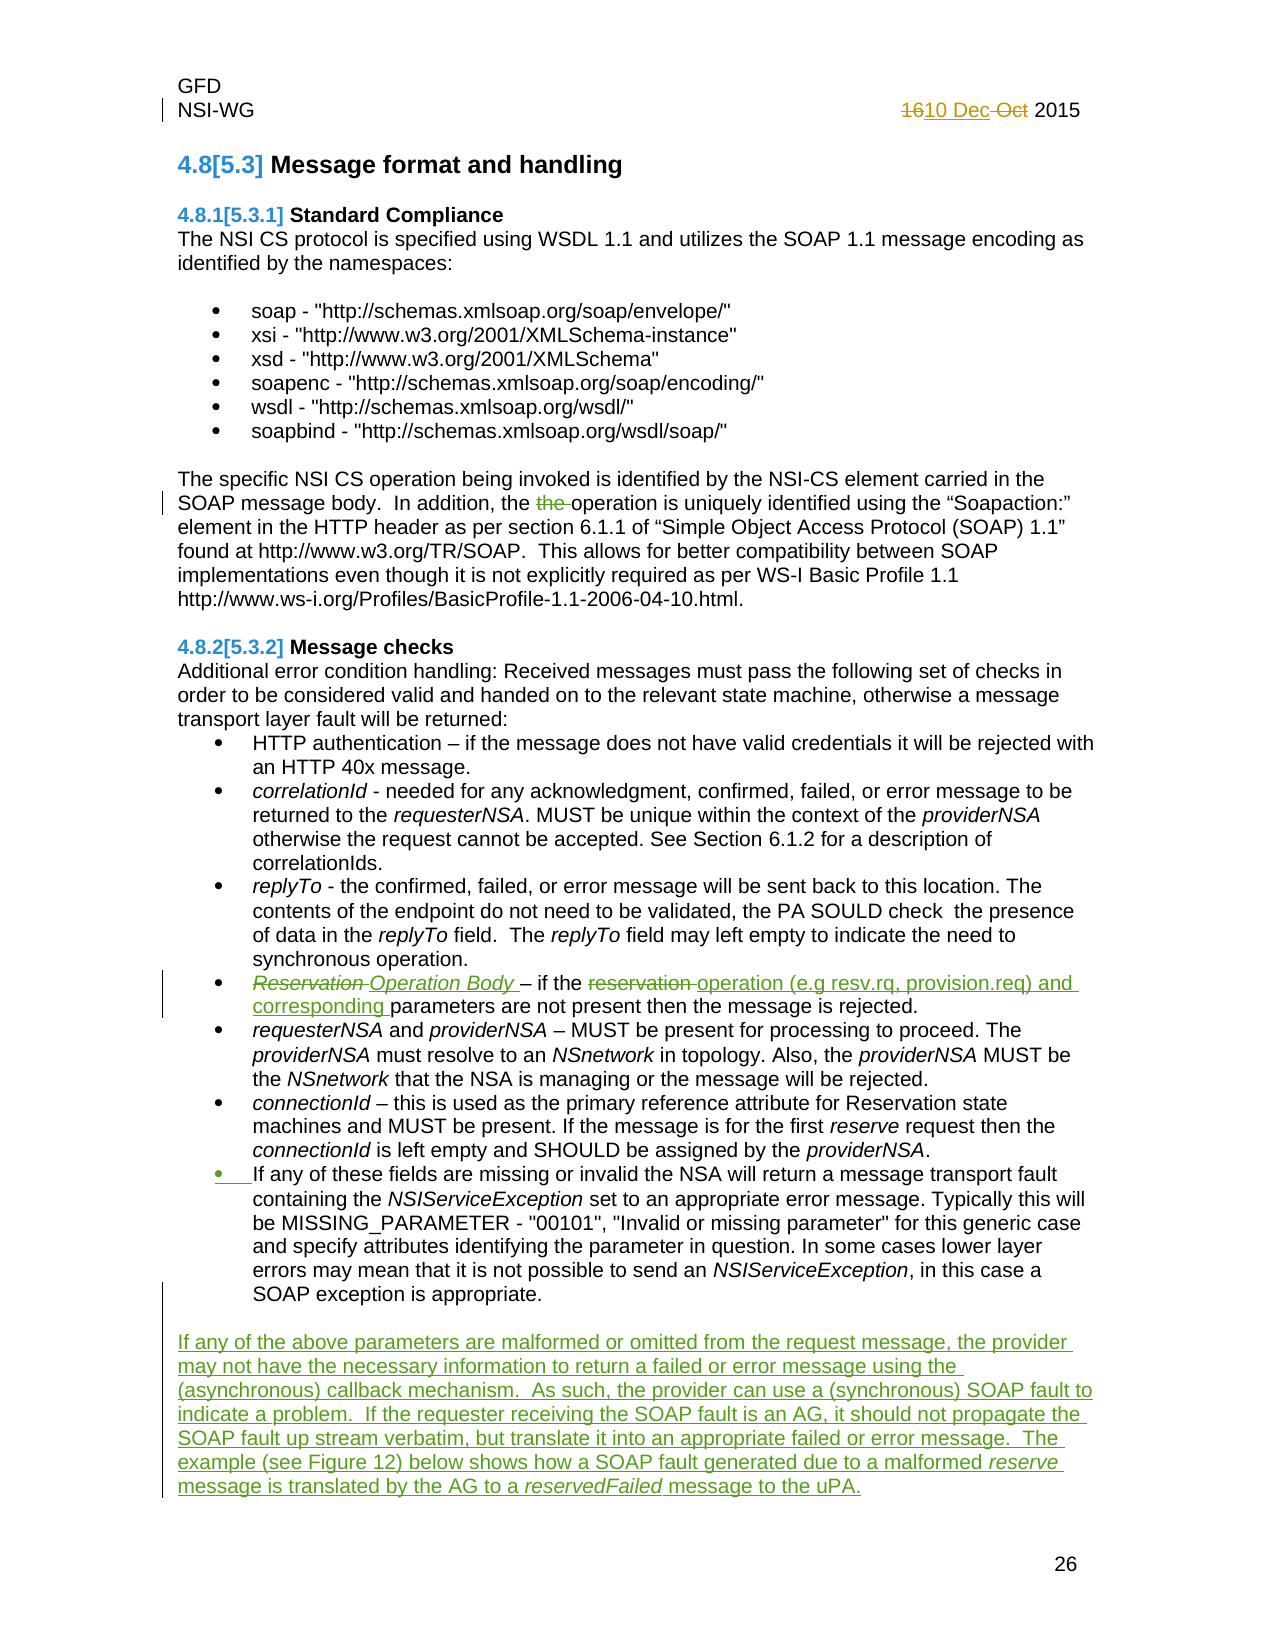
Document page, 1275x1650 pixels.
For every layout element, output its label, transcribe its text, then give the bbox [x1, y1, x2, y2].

list xsi - "http://www.w3.org/2001/XMLSchema-instance" [212, 323, 1098, 347]
list connectionId – this is used as the primary reference attribute for Reservation state machines and MUST be present. If the message is for the first reserve request then the connectionId is left empty and SHOULD be assigned by the providerNSA. [215, 1090, 1098, 1162]
text The specific NSI CS operation being invoked is identified by the NSI-CS element carried in the SOAP message body. In addition, the operation is uniquely identified using the “Soapaction:” element in the HTTP header as per section 6.1.1 of “Simple Object Access Protocol (SOAP) 1.1” found at http://www.w3.org/TR/SOAP. This allows for better compatibility between SOAP implementations even though it is not explicitly required as per WS-I Basic Profile 1.1 http://www.ws-i.org/Profiles/BasicProfile-1.1-2006-04-10.html. [177, 467, 1098, 611]
text Additional error condition handling: Received messages must pass the following set of checks in order to be considered valid and handed on to the relevant state machine, otherwise a message transport layer fault will be returned: [177, 658, 1098, 730]
subtitle Message format and handling [177, 150, 1098, 179]
subtitle Message checks [177, 634, 1098, 658]
list If any of these fields are missing or invalid the NSA will return a message transport fault containing the NSIServiceException set to an appropriate error message. Typically this will be MISSING_PARAMETER - "00101", "Invalid or missing parameter" for this generic case and specify attributes identifying the parameter in question. In some cases lower layer errors may mean that it is not possible to send an NSIServiceException, in this case a SOAP exception is appropriate. [215, 1162, 1098, 1306]
list HTTP authentication – if the message does not have valid credentials it will be rejected with an HTTP 40x message. [215, 730, 1098, 778]
list wsdl - "http://schemas.xmlsoap.org/wsdl/" [212, 395, 1098, 419]
list soapenc - "http://schemas.xmlsoap.org/soap/encoding/" [212, 371, 1098, 395]
list replyTo - the confirmed, failed, or error message will be sent back to this location. The contents of the endpoint do not need to be validated, the PA SOULD check the presence of data in the replyTo field. The replyTo field may left empty to indicate the need to synchronous operation. [215, 874, 1098, 970]
list soapbind - "http://schemas.xmlsoap.org/wsdl/soap/" [212, 419, 1098, 443]
list correlationId - needed for any acknowledgment, confirmed, failed, or error message to be returned to the requesterNSA. MUST be unique within the context of the providerNSA otherwise the request cannot be accepted. See Section 6.1.2 for a description of correlationIds. [215, 778, 1098, 874]
list xsd - "http://www.w3.org/2001/XMLSchema" [212, 347, 1098, 371]
text The NSI CS protocol is specified using WSDL 1.1 and utilizes the SOAP 1.1 message encoding as identified by the namespaces: [177, 227, 1098, 274]
list soap - "http://schemas.xmlsoap.org/soap/envelope/" [212, 298, 1098, 323]
list requesterNSA and providerNSA – MUST be present for processing to proceed. The providerNSA must resolve to an NSnetwork in topology. Also, the providerNSA MUST be the NSnetwork that the NSA is managing or the message will be rejected. [215, 1018, 1098, 1090]
list – if the parameters are not present then the message is rejected. [215, 970, 1098, 1018]
subtitle Standard Compliance [177, 203, 1098, 227]
